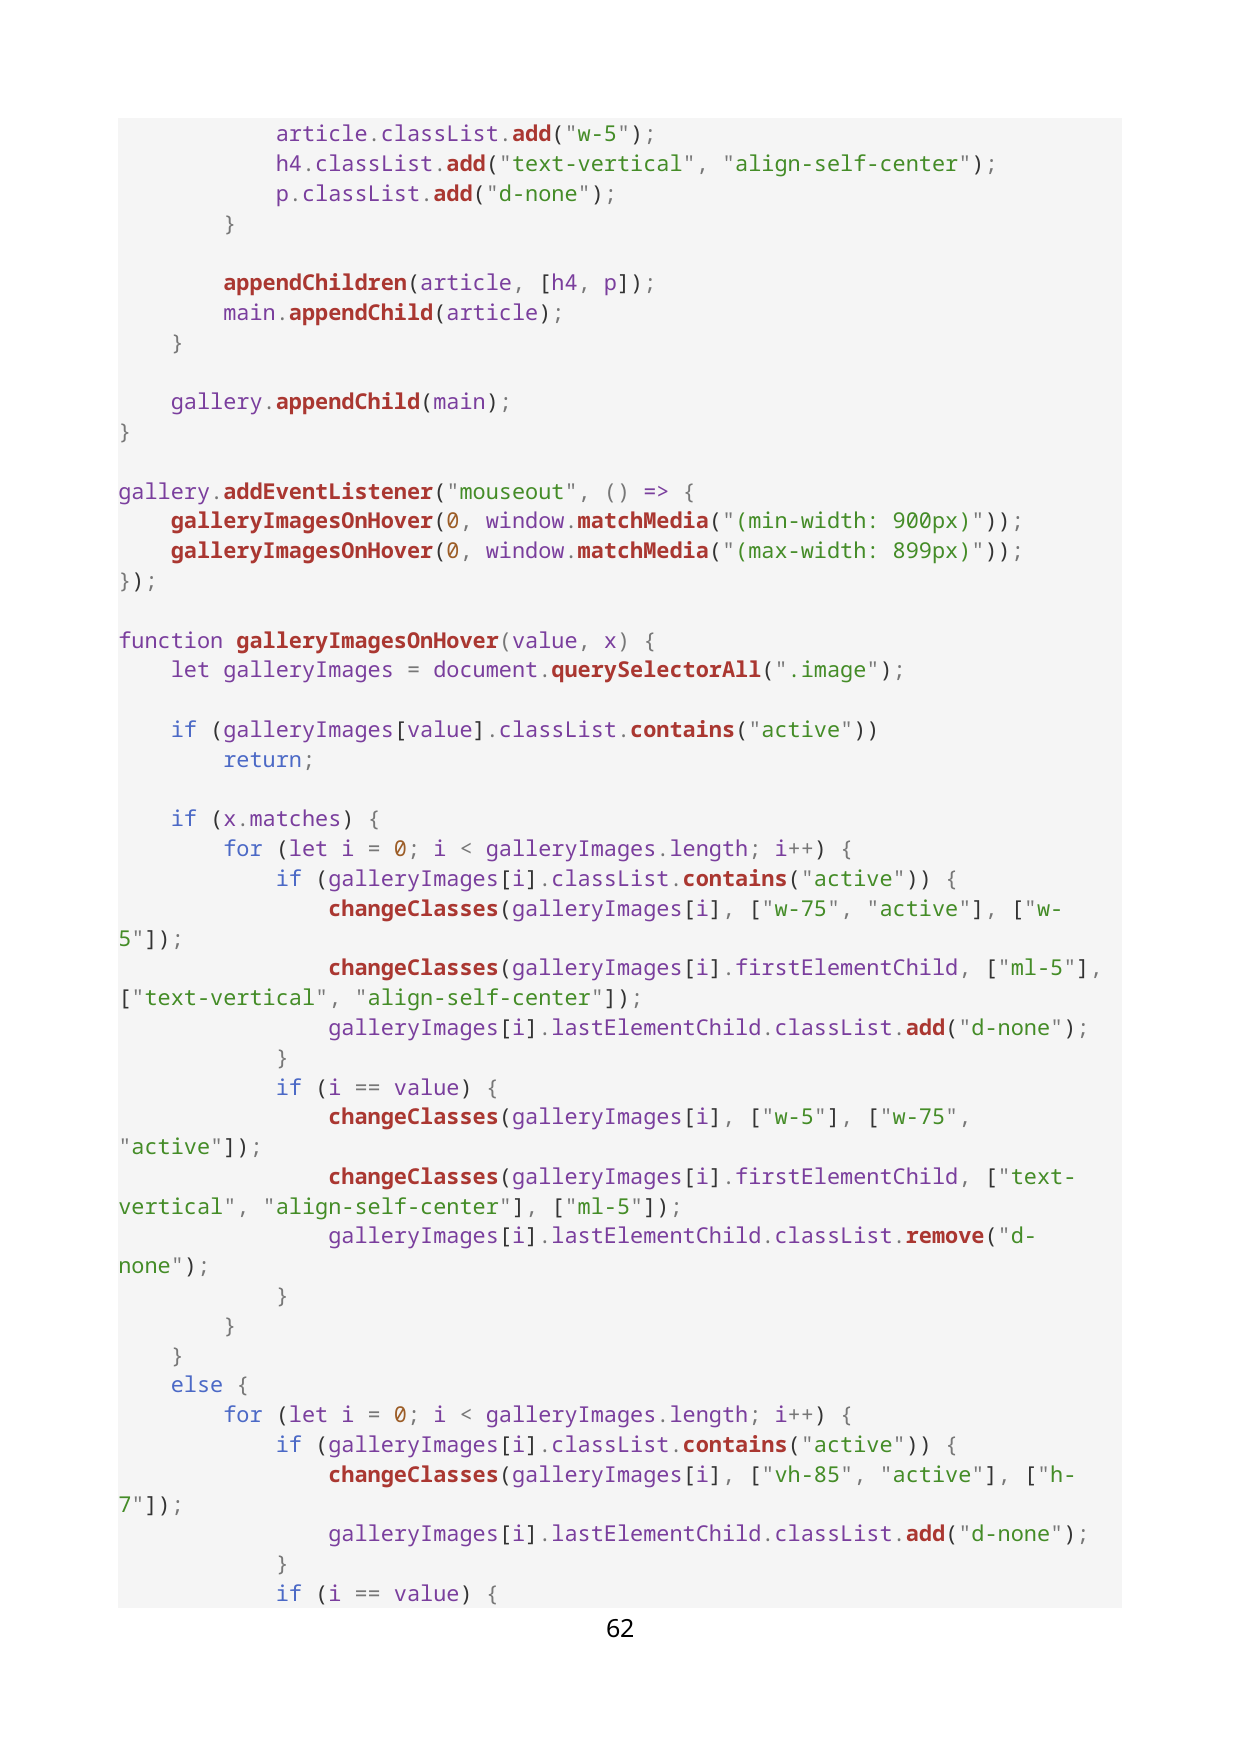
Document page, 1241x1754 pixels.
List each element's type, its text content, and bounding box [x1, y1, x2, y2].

text if (galleryImages[i].classList.contains("active")) { [118, 863, 1122, 893]
text changeClasses(galleryImages[i].firstElementChild, ["text-vertical", "align-self-center"], ["ml-5"]); [118, 1161, 1122, 1220]
text return; [118, 744, 1122, 773]
text if (i == value) { [118, 1578, 1122, 1608]
text galleryImages[i].lastElementChild.classList.add("d-none"); [118, 1518, 1122, 1548]
text changeClasses(galleryImages[i].firstElementChild, ["ml-5"], ["text-vertical", "align-self-center"]); [118, 952, 1122, 1012]
text galleryImagesOnHover(0, window.matchMedia("(min-width: 900px)")); [118, 505, 1122, 535]
text h4.classList.add("text-vertical", "align-self-center"); [118, 148, 1122, 178]
text galleryImages[i].lastElementChild.classList.remove("d-none"); [118, 1220, 1122, 1280]
text } [118, 1280, 1122, 1310]
text galleryImagesOnHover(0, window.matchMedia("(max-width: 899px)")); [118, 535, 1122, 565]
text if (galleryImages[i].classList.contains("active")) { [118, 1429, 1122, 1459]
text function galleryImagesOnHover(value, x) { [118, 624, 1122, 654]
text } [118, 327, 1122, 356]
text if (x.matches) { [118, 803, 1122, 833]
text galleryImages[i].lastElementChild.classList.add("d-none"); [118, 1012, 1122, 1042]
text gallery.addEventListener("mouseout", () => { [118, 476, 1122, 505]
text changeClasses(galleryImages[i], ["w-5"], ["w-75", "active"]); [118, 1101, 1122, 1161]
text }); [118, 565, 1122, 595]
text else { [118, 1369, 1122, 1399]
text let galleryImages = document.querySelectorAll(".image"); [118, 654, 1122, 684]
text } [118, 207, 1122, 237]
text gallery.appendChild(main); [118, 386, 1122, 416]
text changeClasses(galleryImages[i], ["w-75", "active"], ["w-5"]); [118, 893, 1122, 952]
text if (i == value) { [118, 1071, 1122, 1101]
text main.appendChild(article); [118, 297, 1122, 327]
text for (let i = 0; i < galleryImages.length; i++) { [118, 833, 1122, 863]
text } [118, 1339, 1122, 1369]
text for (let i = 0; i < galleryImages.length; i++) { [118, 1399, 1122, 1429]
text changeClasses(galleryImages[i], ["vh-85", "active"], ["h-7"]); [118, 1459, 1122, 1518]
text } [118, 1548, 1122, 1578]
text p.classList.add("d-none"); [118, 178, 1122, 207]
text } [118, 1310, 1122, 1339]
text article.classList.add("w-5"); [118, 118, 1122, 148]
text } [118, 416, 1122, 446]
text appendChildren(article, [h4, p]); [118, 267, 1122, 297]
text if (galleryImages[value].classList.contains("active")) [118, 714, 1122, 744]
text } [118, 1042, 1122, 1071]
